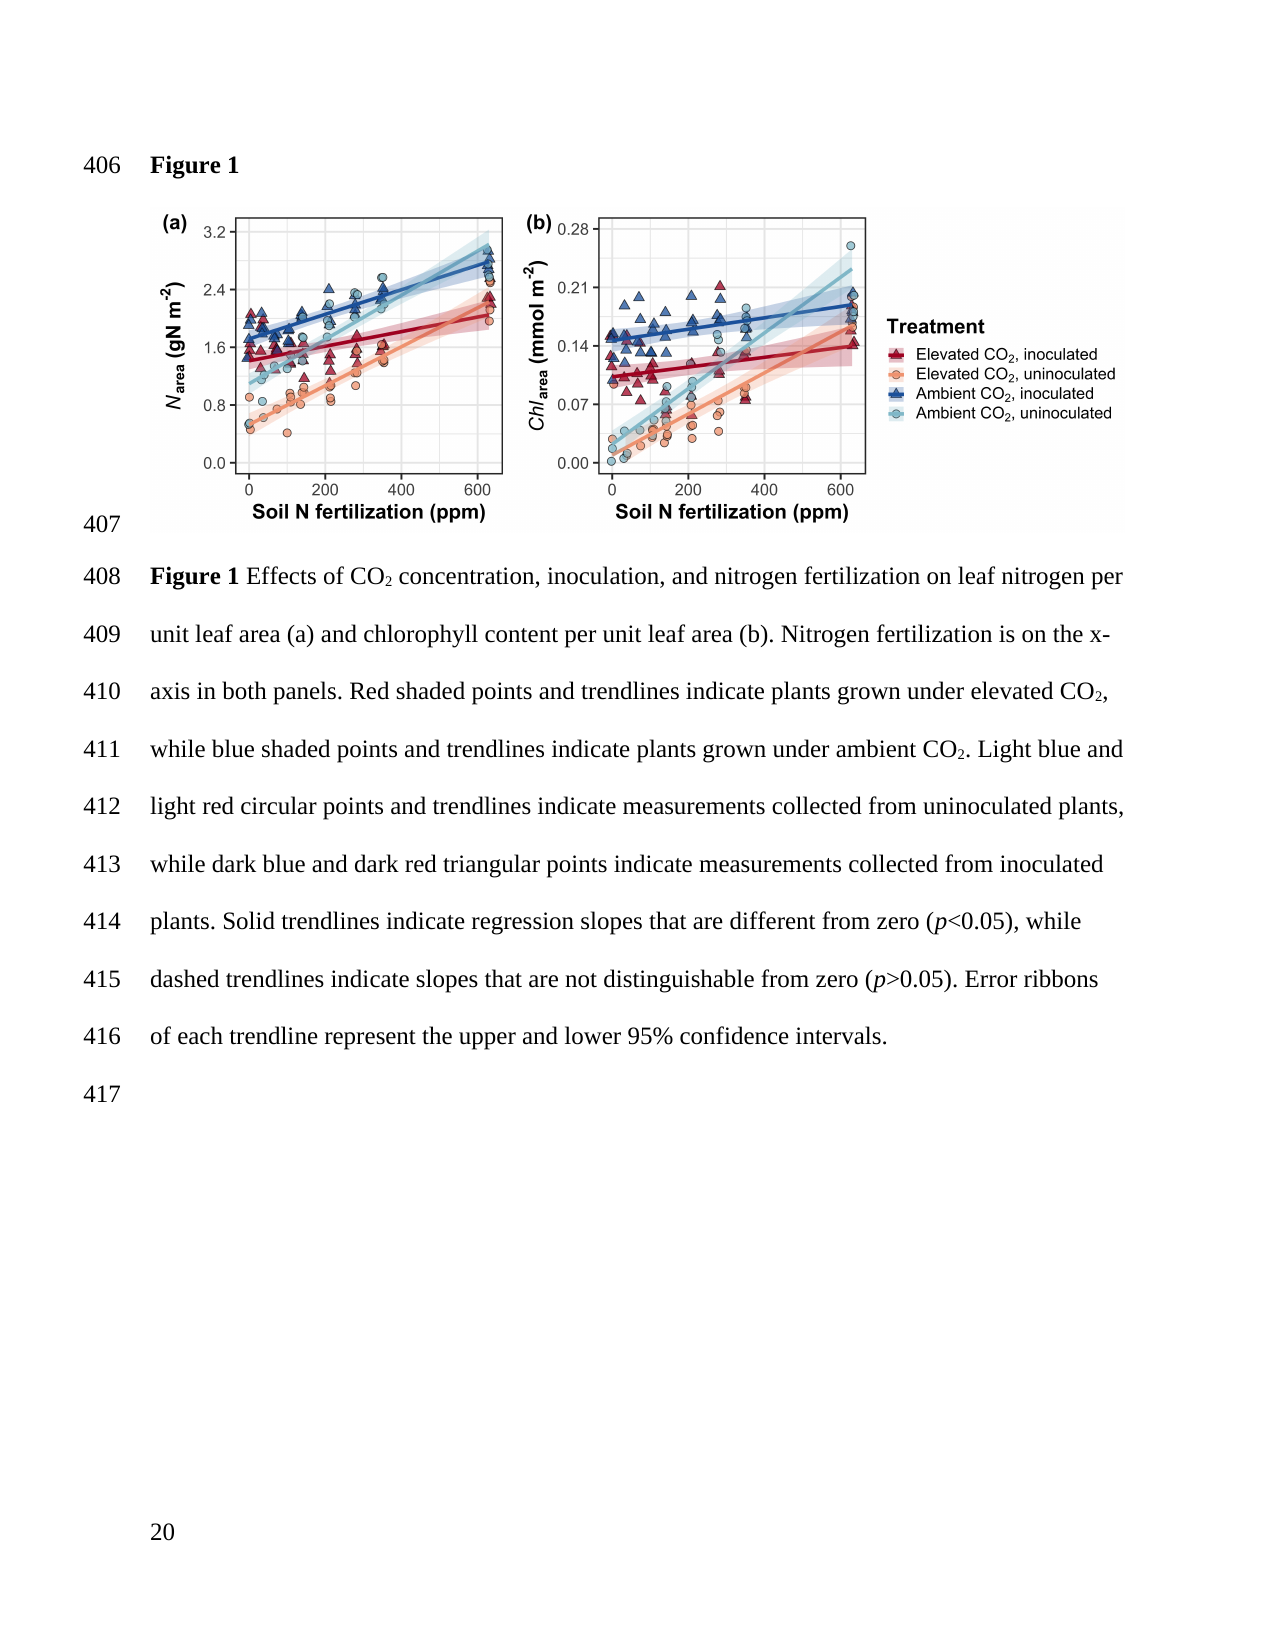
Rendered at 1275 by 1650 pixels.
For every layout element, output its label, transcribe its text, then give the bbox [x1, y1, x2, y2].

text Figure 1 [150, 150, 1125, 179]
text Figure 1 Effects of CO2 concentration, inoculation, and nitrogen fertilization on leaf nitrogen per unit leaf area (a) and chlorophyll content per unit leaf area (b). Nitrogen fertilization is on the x-axis in both panels. Red shaded points and trendlines indicate plants grown under elevated CO2, while blue shaded points and trendlines indicate plants grown under ambient CO2. Light blue and light red circular points and trendlines indicate measurements collected from uninoculated plants, while dark blue and dark red triangular points indicate measurements collected from inoculated plants. Solid trendlines indicate regression slopes that are different from zero (p<0.05), while dashed trendlines indicate slopes that are not distinguishable from zero (p>0.05). Error ribbons of each trendline represent the upper and lower 95% confidence intervals. [150, 561, 1125, 1050]
picture [150, 207, 1125, 533]
